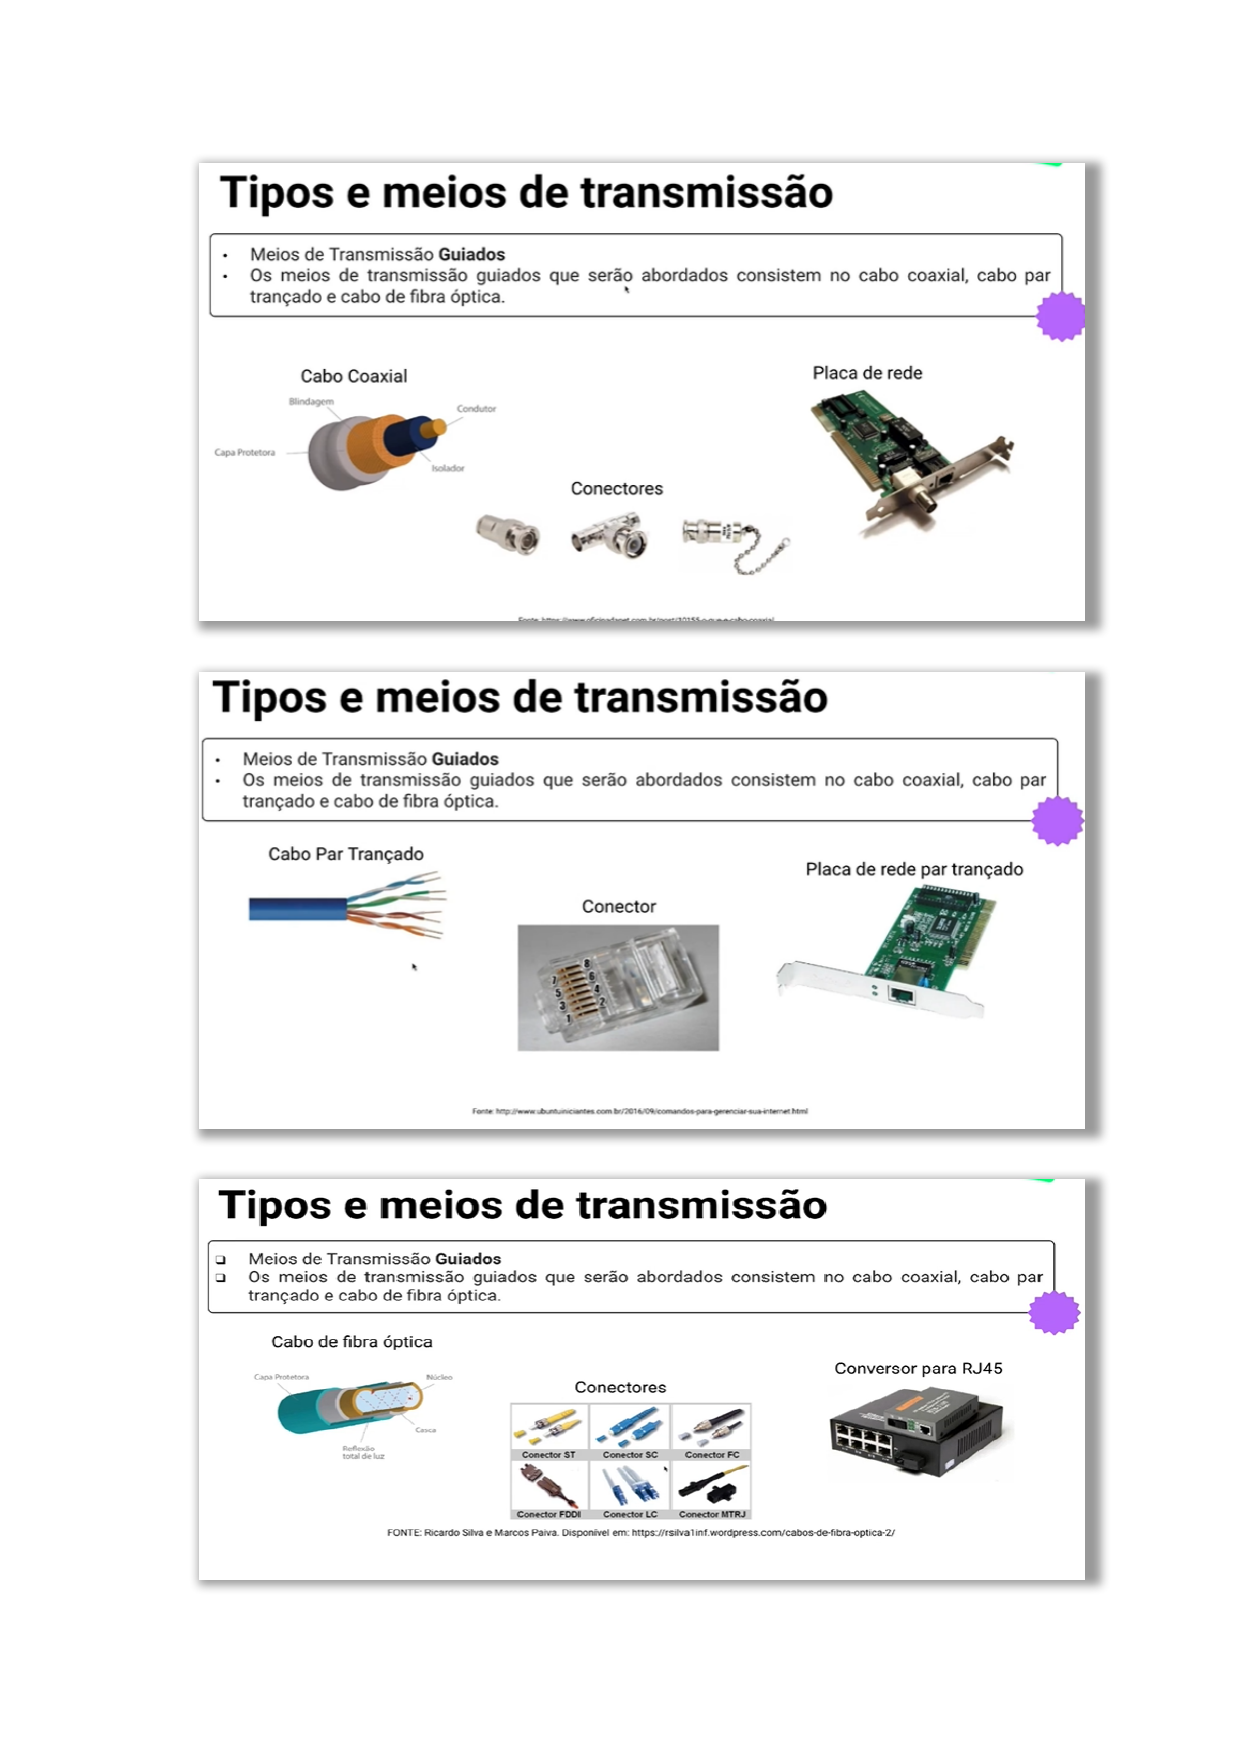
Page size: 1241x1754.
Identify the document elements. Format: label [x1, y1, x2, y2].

picture [199, 672, 1085, 1129]
picture [199, 163, 1085, 621]
picture [199, 1179, 1085, 1580]
